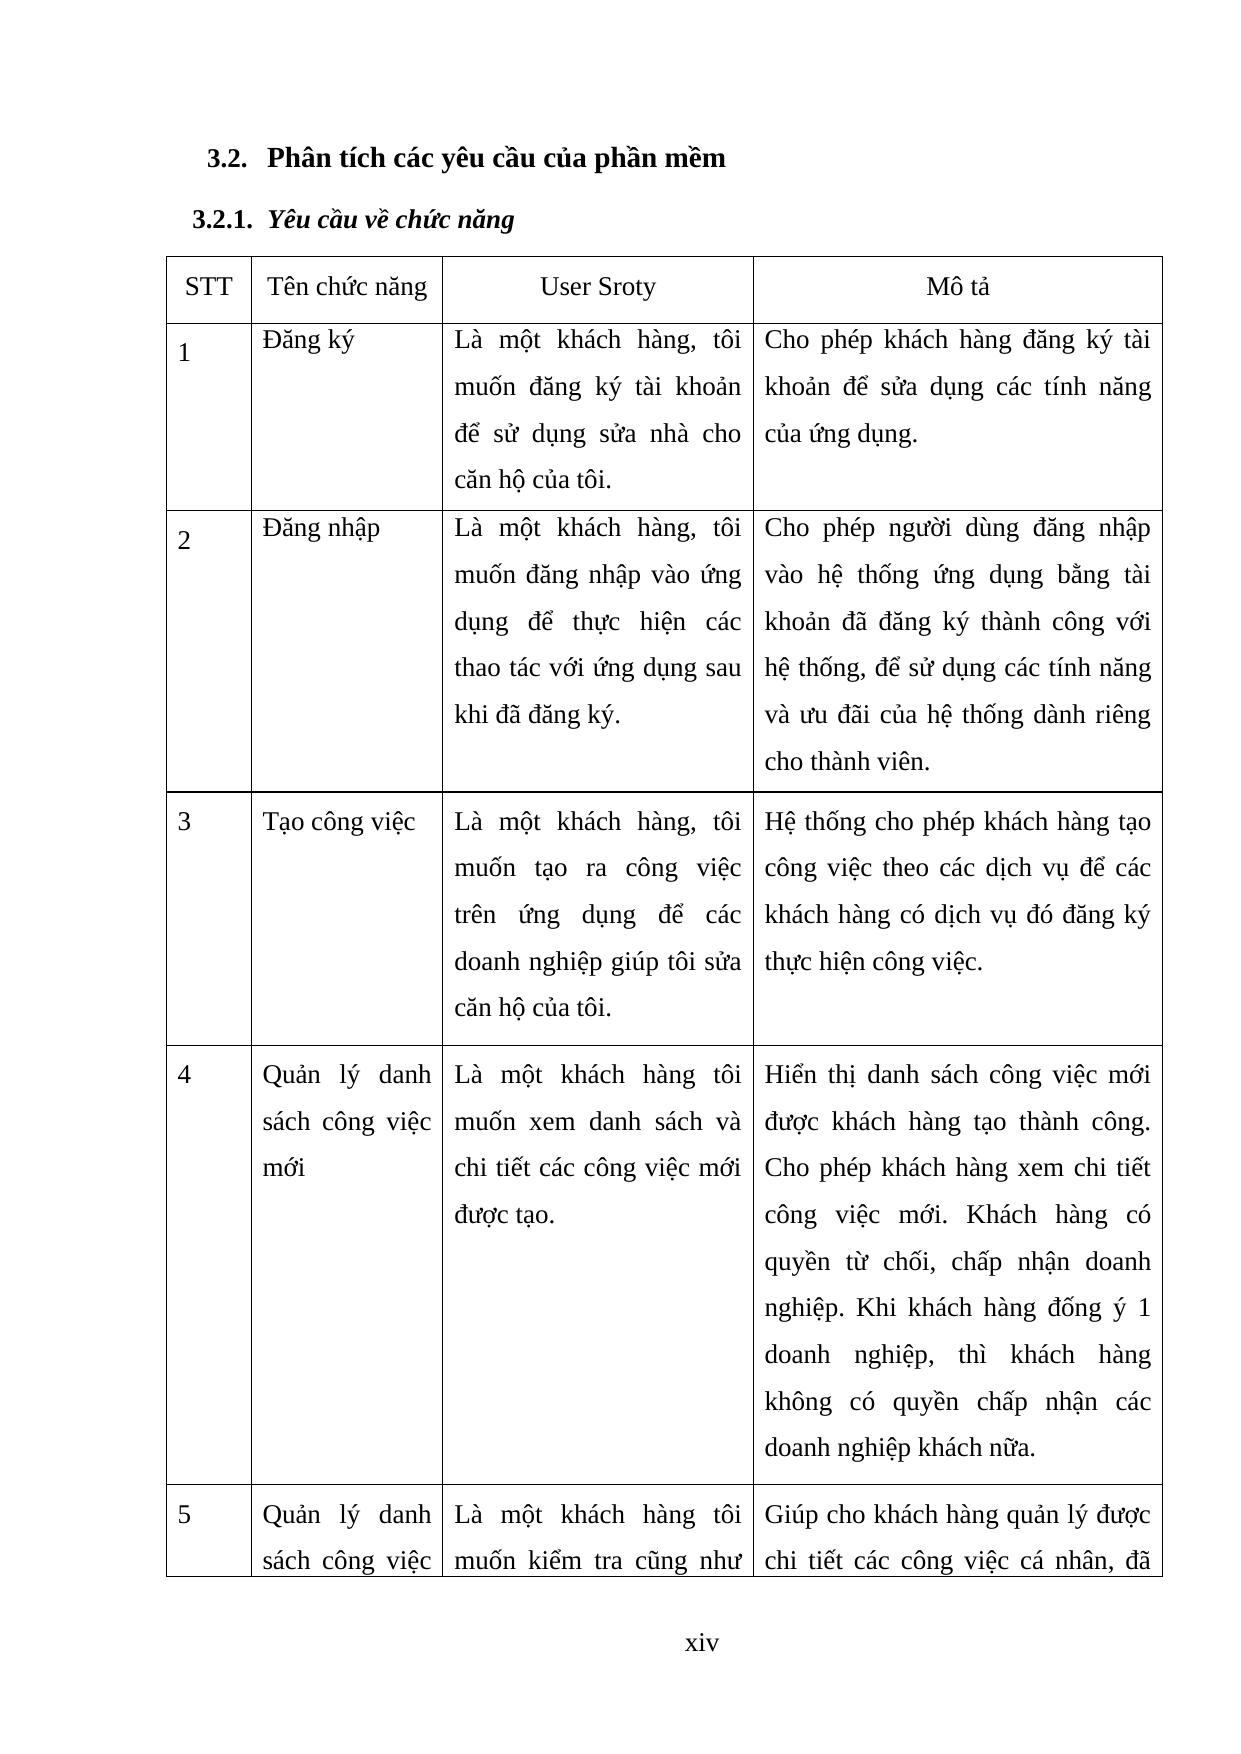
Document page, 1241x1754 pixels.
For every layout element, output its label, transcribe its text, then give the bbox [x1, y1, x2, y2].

subtitle Phân tích các yêu cầu của phần mềm [207, 140, 1152, 174]
table_cell 4 [167, 1046, 251, 1484]
table_header Tên chức năng [252, 257, 442, 323]
table_cell 1 [167, 324, 251, 510]
table_header STT [167, 257, 251, 323]
table_cell 5 [167, 1485, 251, 1576]
table_header User Sroty [443, 257, 753, 323]
table_cell Quản lý danh sách công việc mới [252, 1046, 442, 1484]
table_cell Đăng ký [252, 324, 442, 510]
table_cell Là một khách hàng, tôi muốn đăng nhập vào ứng dụng để thực hiện các thao tác với ứng dụng sau khi đã đăng ký. [443, 511, 753, 791]
table_cell Cho phép khách hàng đăng ký tài khoản để sửa dụng các tính năng của ứng dụng. [754, 324, 1162, 510]
table_cell Là một khách hàng tôi muốn xem danh sách và chi tiết các công việc mới được tạo. [443, 1046, 753, 1484]
table_cell 3 [167, 793, 251, 1044]
table_header Mô tả [754, 257, 1162, 323]
table_cell Hiển thị danh sách công việc mới được khách hàng tạo thành công. Cho phép khách hàng xem chi tiết công việc mới. Khách hàng có quyền từ chối, chấp nhận doanh nghiệp. Khi khách hàng đống ý 1 doanh nghiệp, thì khách hàng không có quyền chấp nhận các doanh nghiệp khách nữa. [754, 1046, 1162, 1484]
subtitle Yêu cầu về chức năng [192, 203, 1152, 234]
table_cell Tạo công việc [252, 793, 442, 1044]
table_cell Là một khách hàng, tôi muốn đăng ký tài khoản để sử dụng sửa nhà cho căn hộ của tôi. [443, 324, 753, 510]
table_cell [252, 1485, 442, 1576]
table_cell Hệ thống cho phép khách hàng tạo công việc theo các dịch vụ để các khách hàng có dịch vụ đó đăng ký thực hiện công việc. [754, 793, 1162, 1044]
table_cell 2 [167, 511, 251, 791]
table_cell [754, 1485, 1162, 1576]
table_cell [443, 1485, 753, 1576]
table_cell Cho phép người dùng đăng nhập vào hệ thống ứng dụng bằng tài khoản đã đăng ký thành công với hệ thống, để sử dụng các tính năng và ưu đãi của hệ thống dành riêng cho thành viên. [754, 511, 1162, 791]
table_cell Là một khách hàng, tôi muốn tạo ra công việc trên ứng dụng để các doanh nghiệp giúp tôi sửa căn hộ của tôi. [443, 793, 753, 1044]
table_cell Đăng nhập [252, 511, 442, 791]
